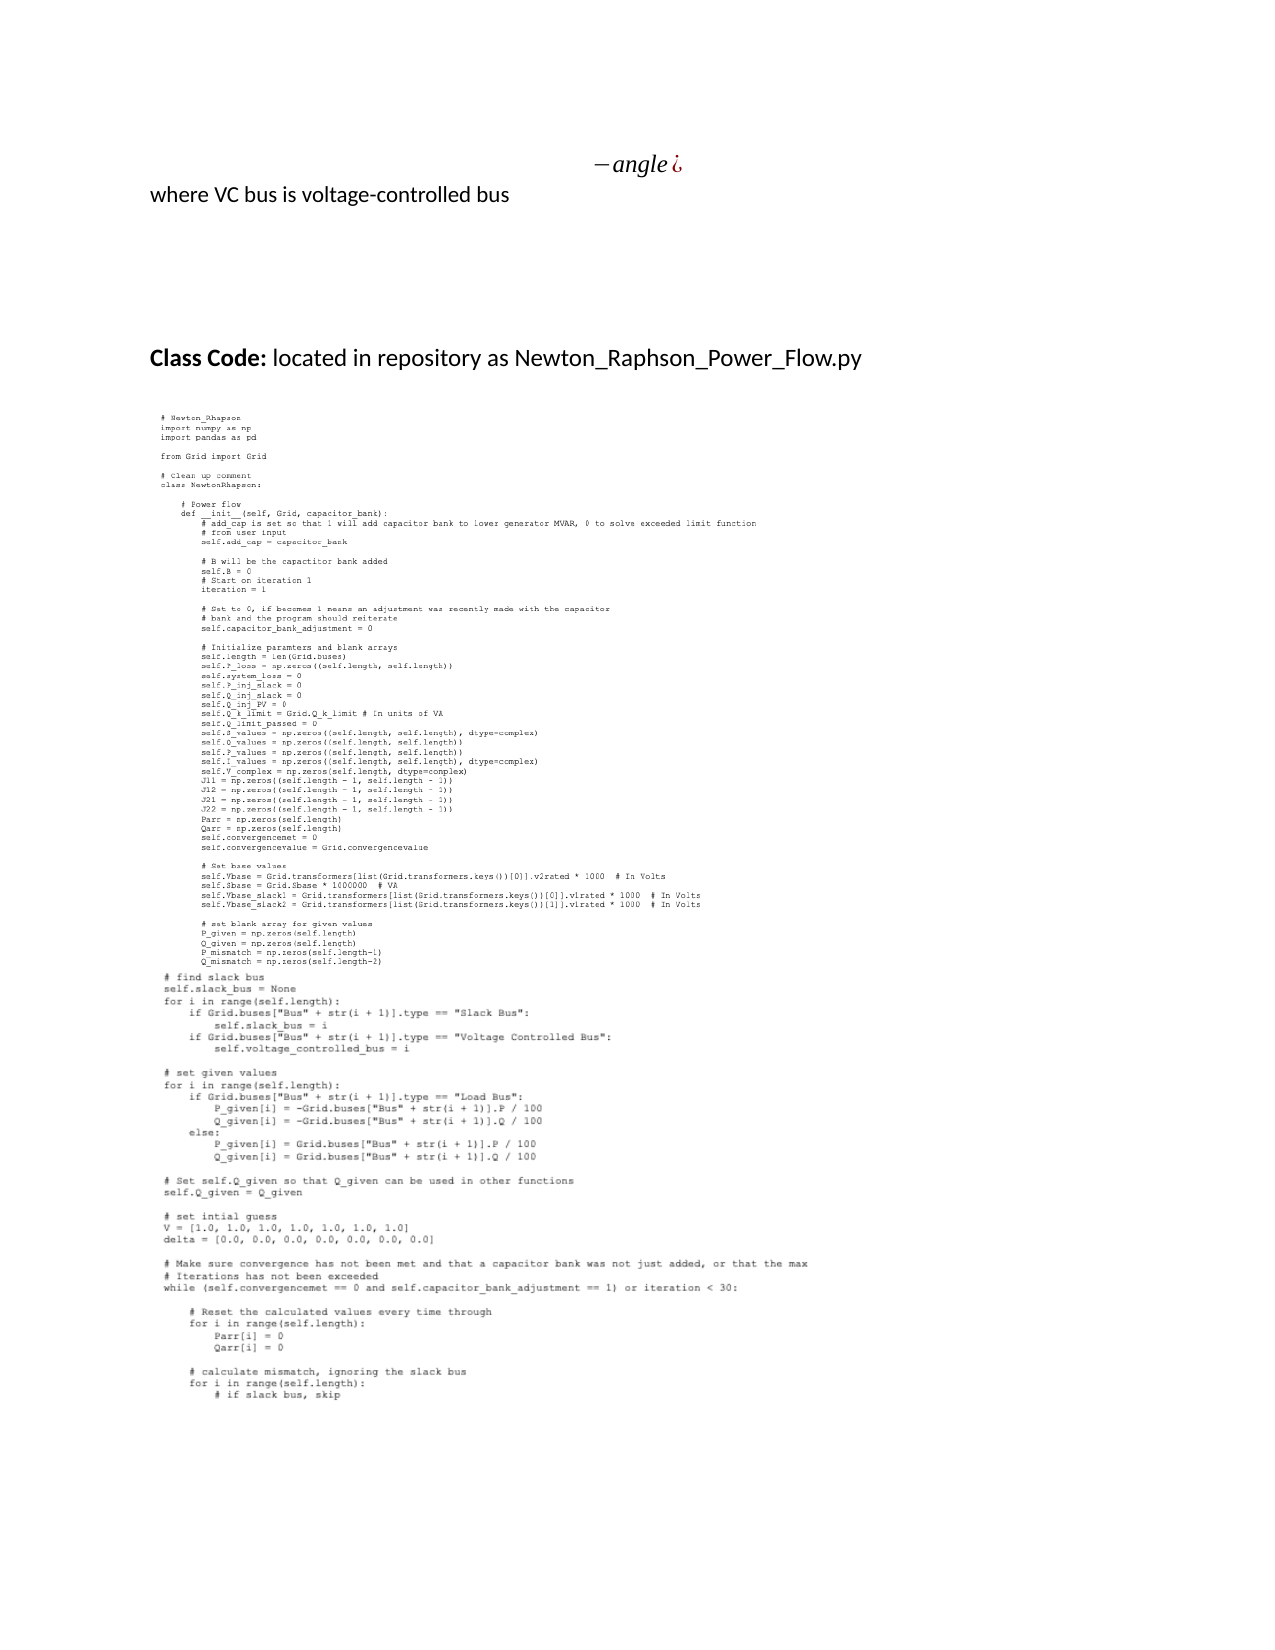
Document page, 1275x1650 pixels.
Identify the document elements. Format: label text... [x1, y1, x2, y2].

text Class Code: located in repository as Newton_Raphson_Power_Flow.py [150, 342, 1125, 373]
text where VC bus is voltage-controlled bus [150, 180, 1125, 208]
picture [150, 407, 901, 969]
picture [150, 971, 901, 1407]
